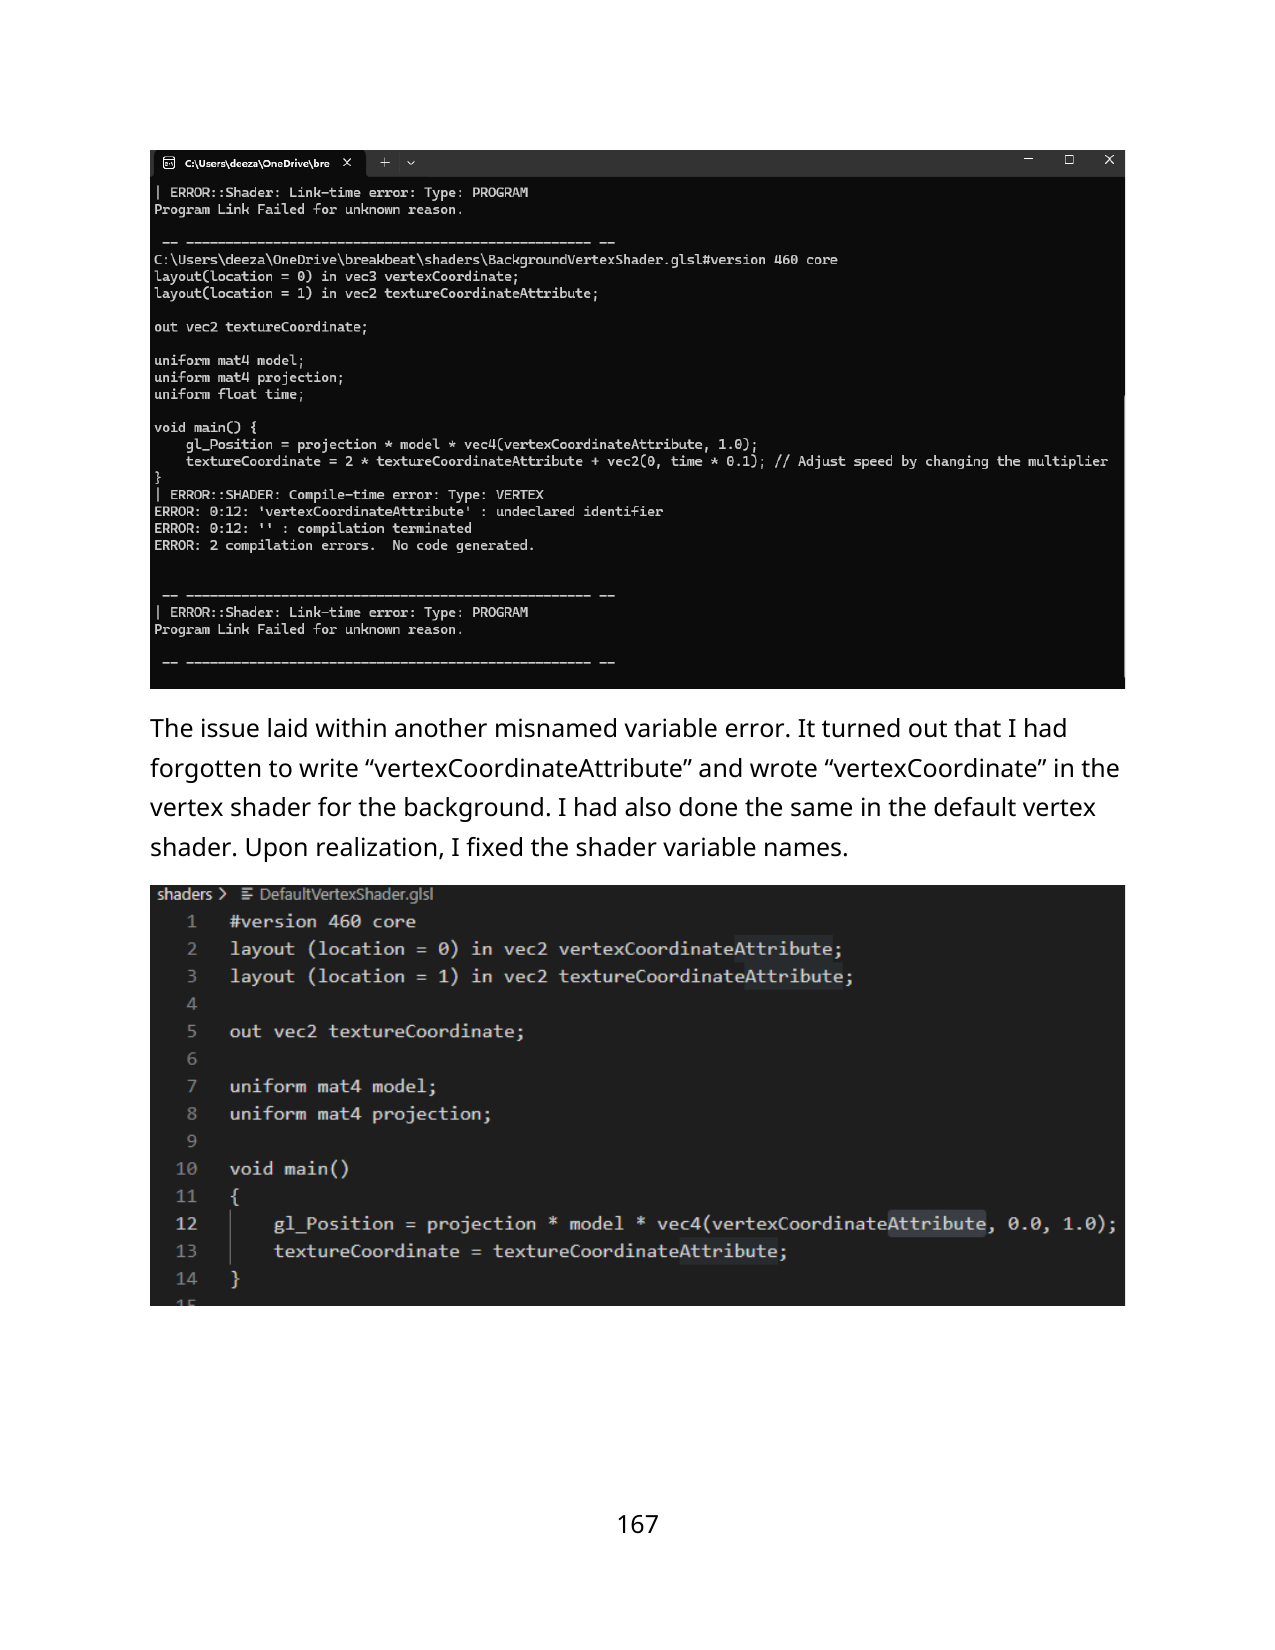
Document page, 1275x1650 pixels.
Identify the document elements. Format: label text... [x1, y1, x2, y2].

picture [150, 885, 1125, 1306]
text The issue laid within another misnamed variable error. It turned out that I had forgotten to write “vertexCoordinateAttribute” and wrote “vertexCoordinate” in the vertex shader for the background. I had also done the same in the default vertex shader. Upon realization, I fixed the shader variable names. [150, 711, 1125, 864]
picture [150, 150, 1125, 689]
